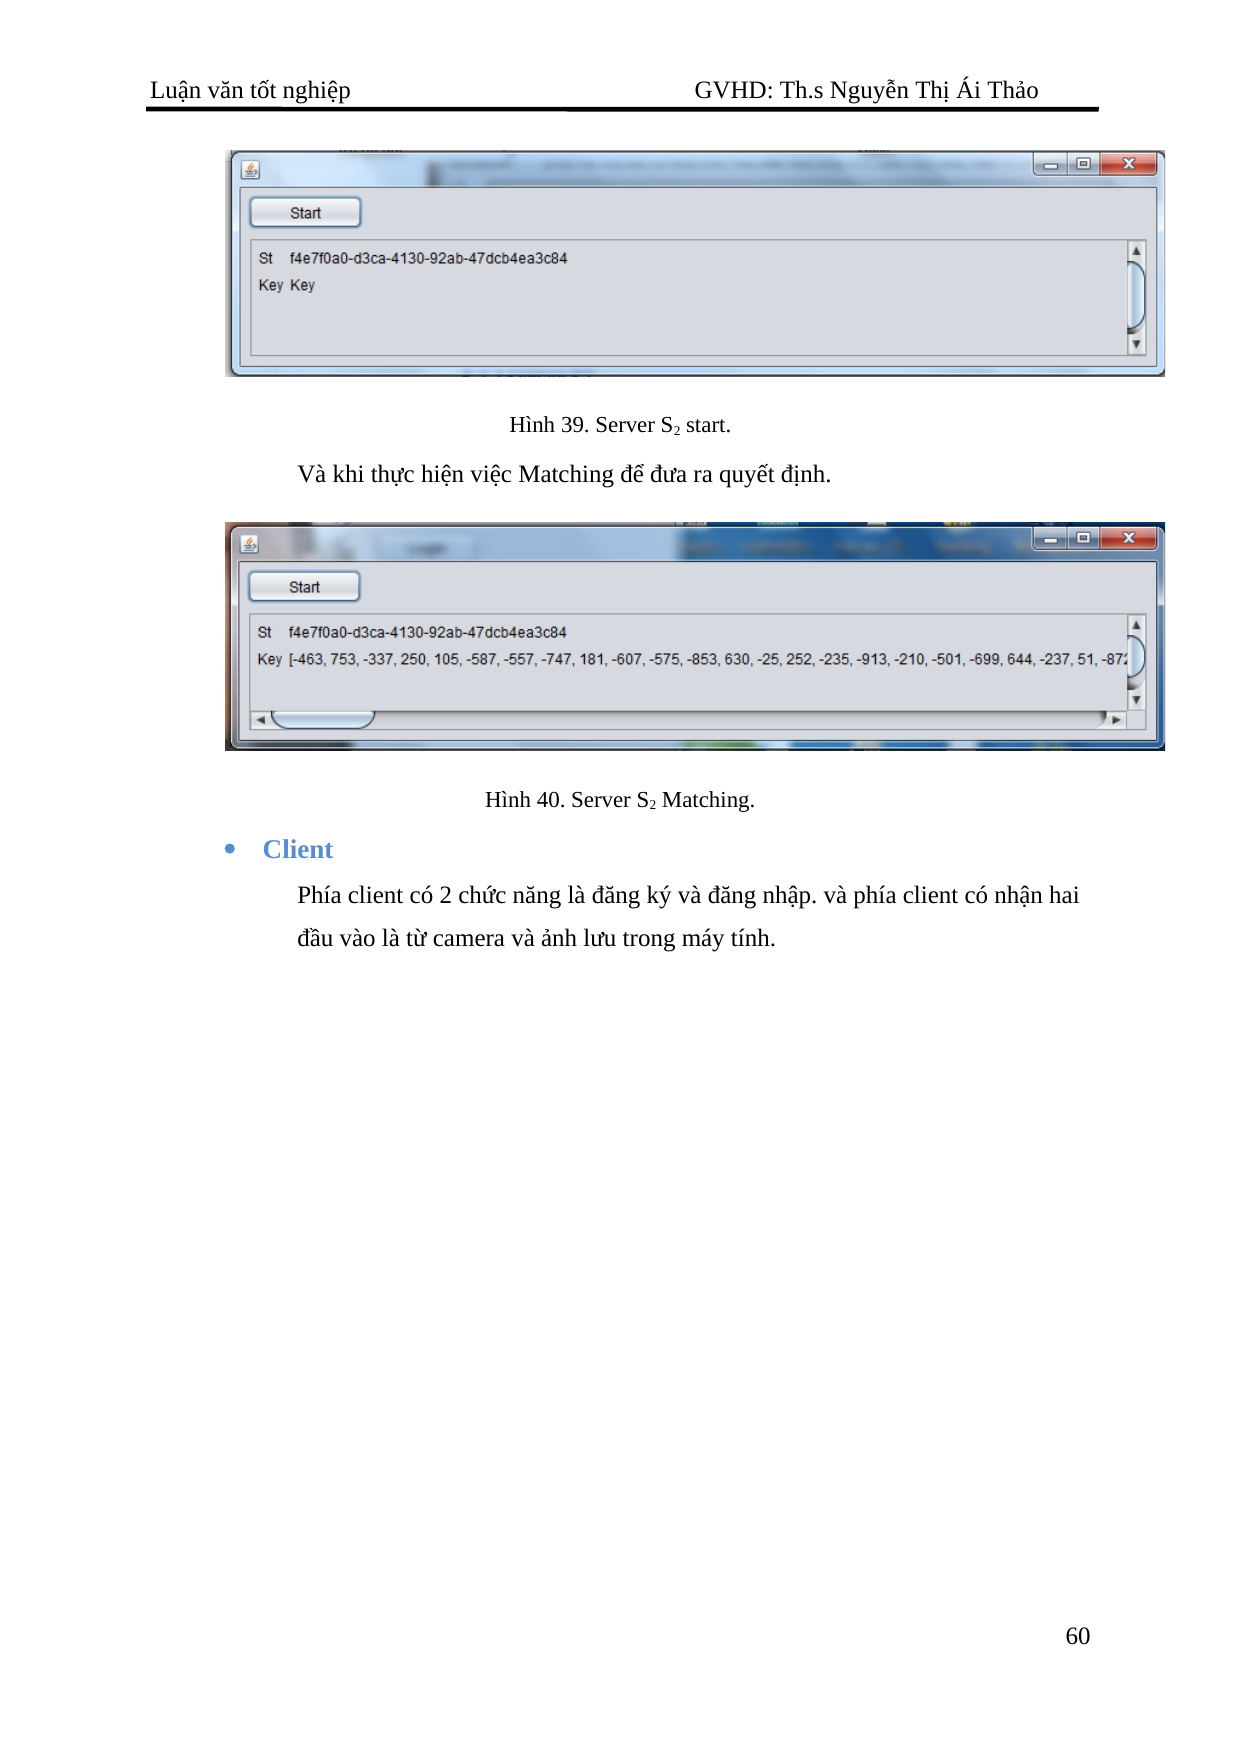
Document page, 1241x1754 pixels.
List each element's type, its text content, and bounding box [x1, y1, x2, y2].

list Phía client có 2 chức năng là đăng ký và đăng nhập. và phía client có nhận hai đầu vào là từ camera và ảnh lưu trong máy tính. [297, 880, 1090, 952]
text Và khi thực hiện việc Matching để đưa ra quyết định. [297, 459, 1090, 487]
picture [225, 522, 1166, 751]
list Client [225, 833, 1090, 864]
picture [225, 150, 1166, 377]
